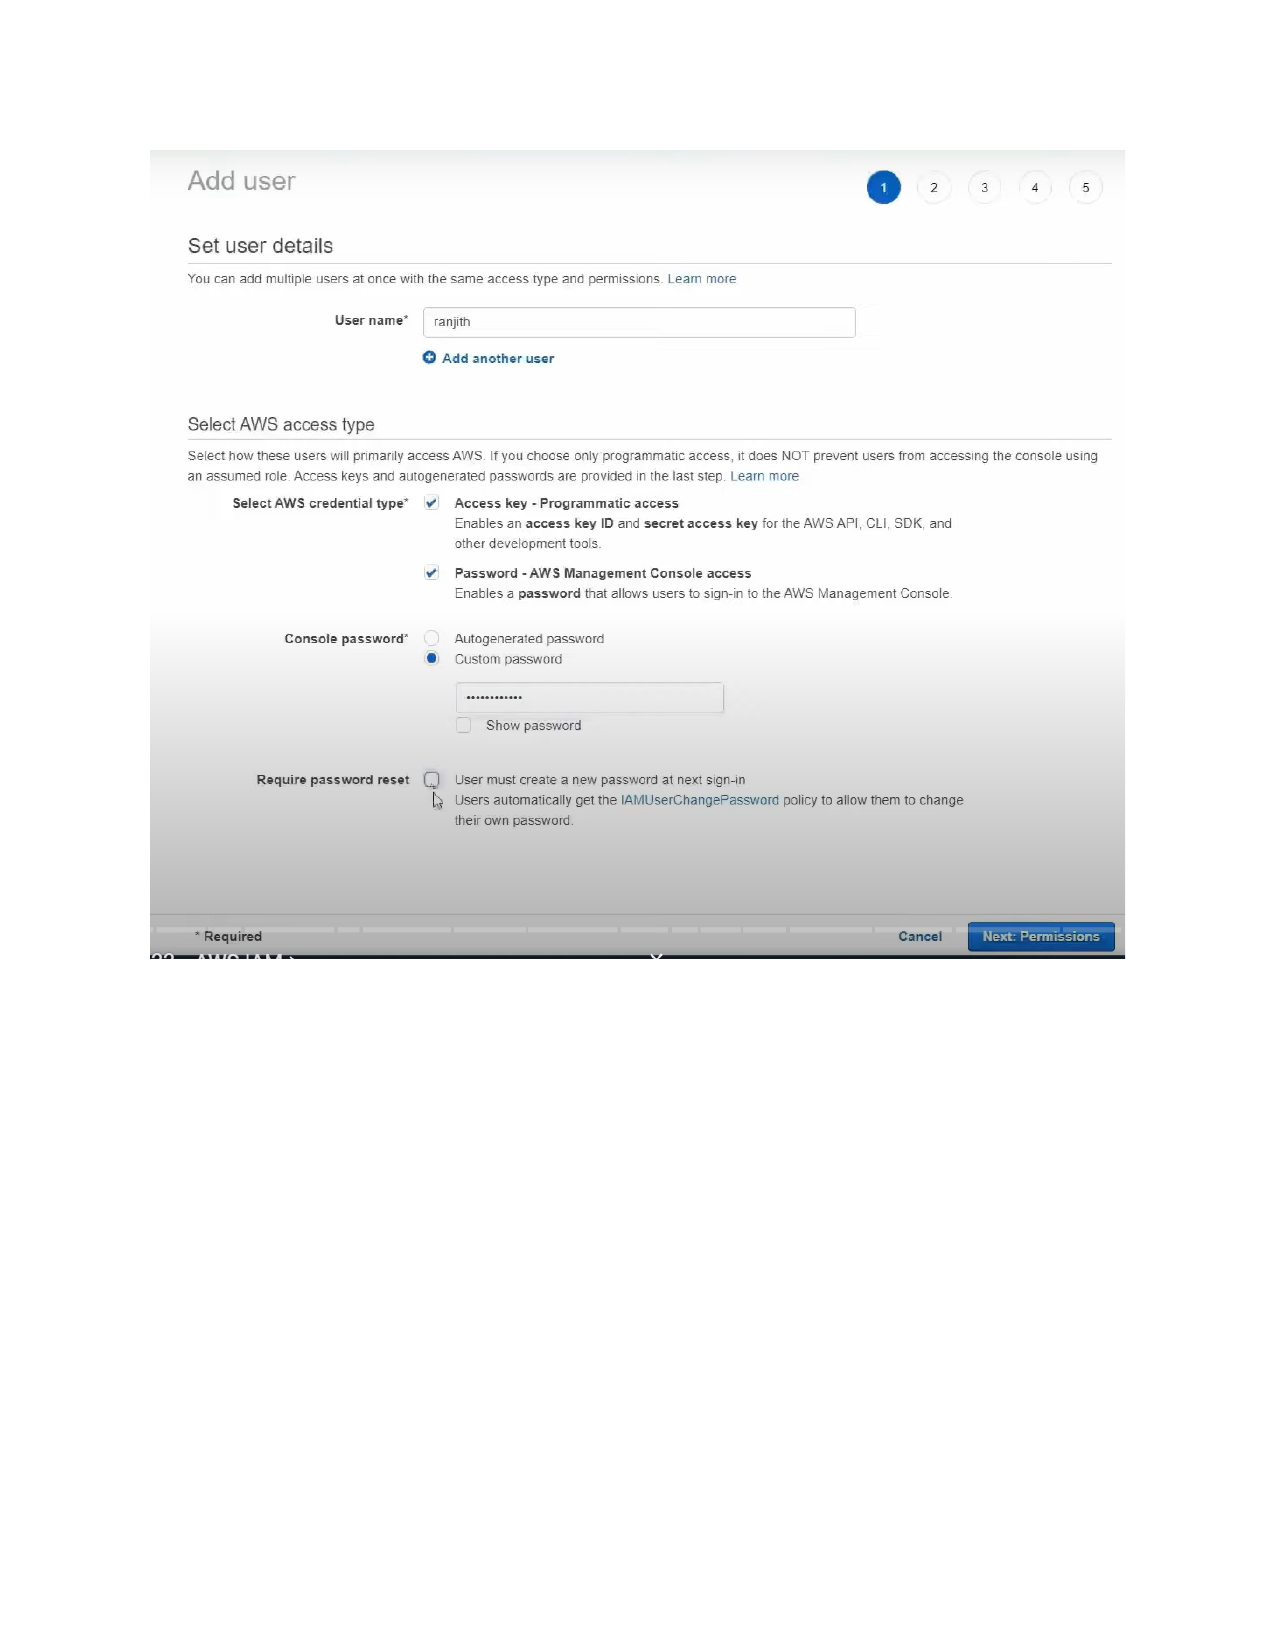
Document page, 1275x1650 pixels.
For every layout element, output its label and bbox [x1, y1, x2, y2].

picture [150, 150, 1125, 959]
